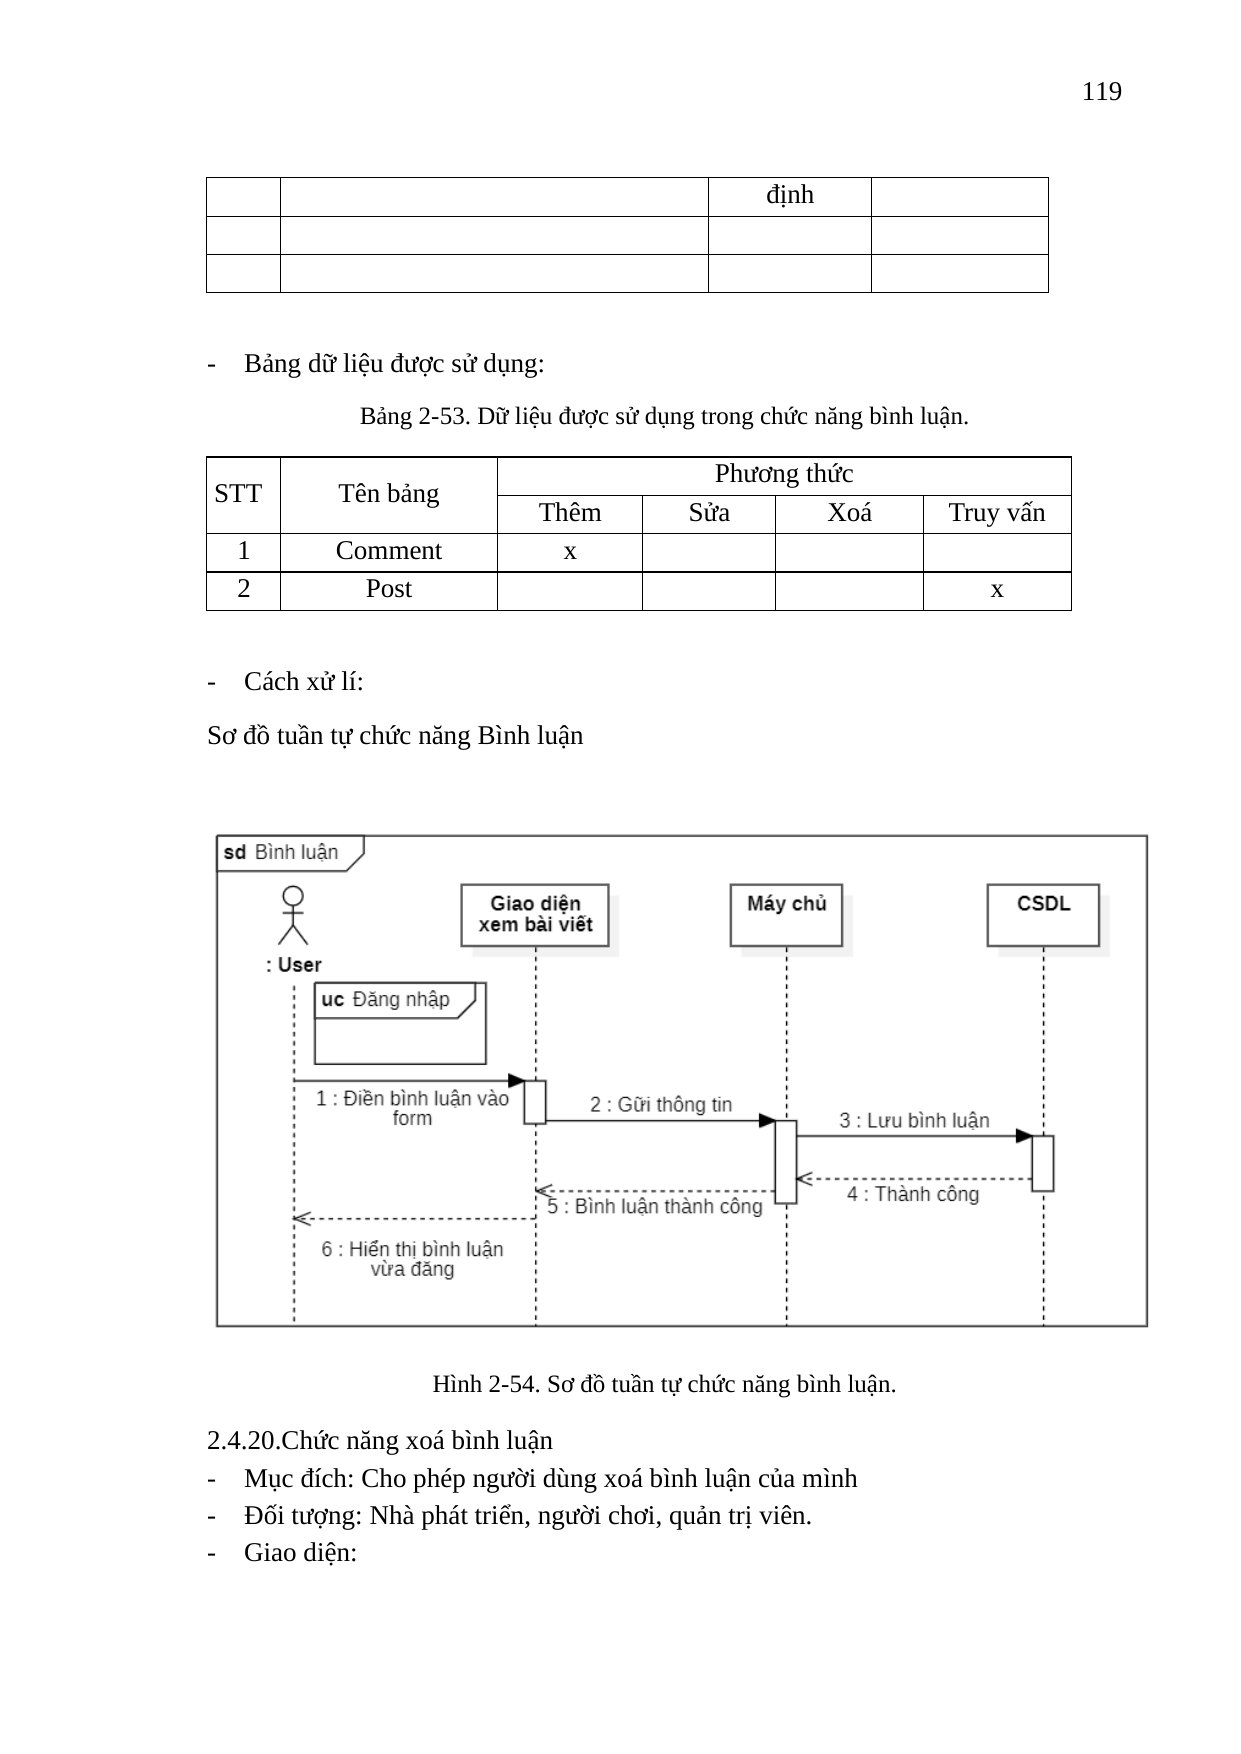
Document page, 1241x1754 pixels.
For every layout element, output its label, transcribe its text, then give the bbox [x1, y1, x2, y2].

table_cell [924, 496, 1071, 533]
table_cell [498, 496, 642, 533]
text Hình 2-54. Sơ đồ tuần tự chức năng bình luận. [207, 1369, 1122, 1398]
list Đối tượng: Nhà phát triển, người chơi, quản trị viên. [207, 1499, 1122, 1530]
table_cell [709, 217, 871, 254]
picture [206, 826, 1158, 1347]
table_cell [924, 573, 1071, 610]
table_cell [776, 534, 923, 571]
list Giao diện: [207, 1536, 1122, 1567]
text Bảng 2-53. Dữ liệu được sử dụng trong chức năng bình luận. [207, 401, 1122, 430]
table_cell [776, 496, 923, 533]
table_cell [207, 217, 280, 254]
subtitle Chức năng xoá bình luận [207, 1424, 1122, 1456]
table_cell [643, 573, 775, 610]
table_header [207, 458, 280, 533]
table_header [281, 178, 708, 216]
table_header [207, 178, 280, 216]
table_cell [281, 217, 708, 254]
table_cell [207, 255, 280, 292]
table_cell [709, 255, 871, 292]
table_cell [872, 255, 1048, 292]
list Mục đích: Cho phép người dùng xoá bình luận của mình [207, 1462, 1122, 1493]
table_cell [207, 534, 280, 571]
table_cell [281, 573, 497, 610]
list Cách xử lí: [207, 665, 1122, 696]
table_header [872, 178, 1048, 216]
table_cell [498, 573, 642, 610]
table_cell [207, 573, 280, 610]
list Bảng dữ liệu được sử dụng: [207, 347, 1122, 378]
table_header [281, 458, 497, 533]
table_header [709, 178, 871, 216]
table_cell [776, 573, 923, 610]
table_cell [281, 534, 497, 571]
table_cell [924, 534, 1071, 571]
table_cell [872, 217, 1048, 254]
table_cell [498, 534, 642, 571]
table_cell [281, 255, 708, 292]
text Sơ đồ tuần tự chức năng Bình luận [207, 719, 1122, 750]
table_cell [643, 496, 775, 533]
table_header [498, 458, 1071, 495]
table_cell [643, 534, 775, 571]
